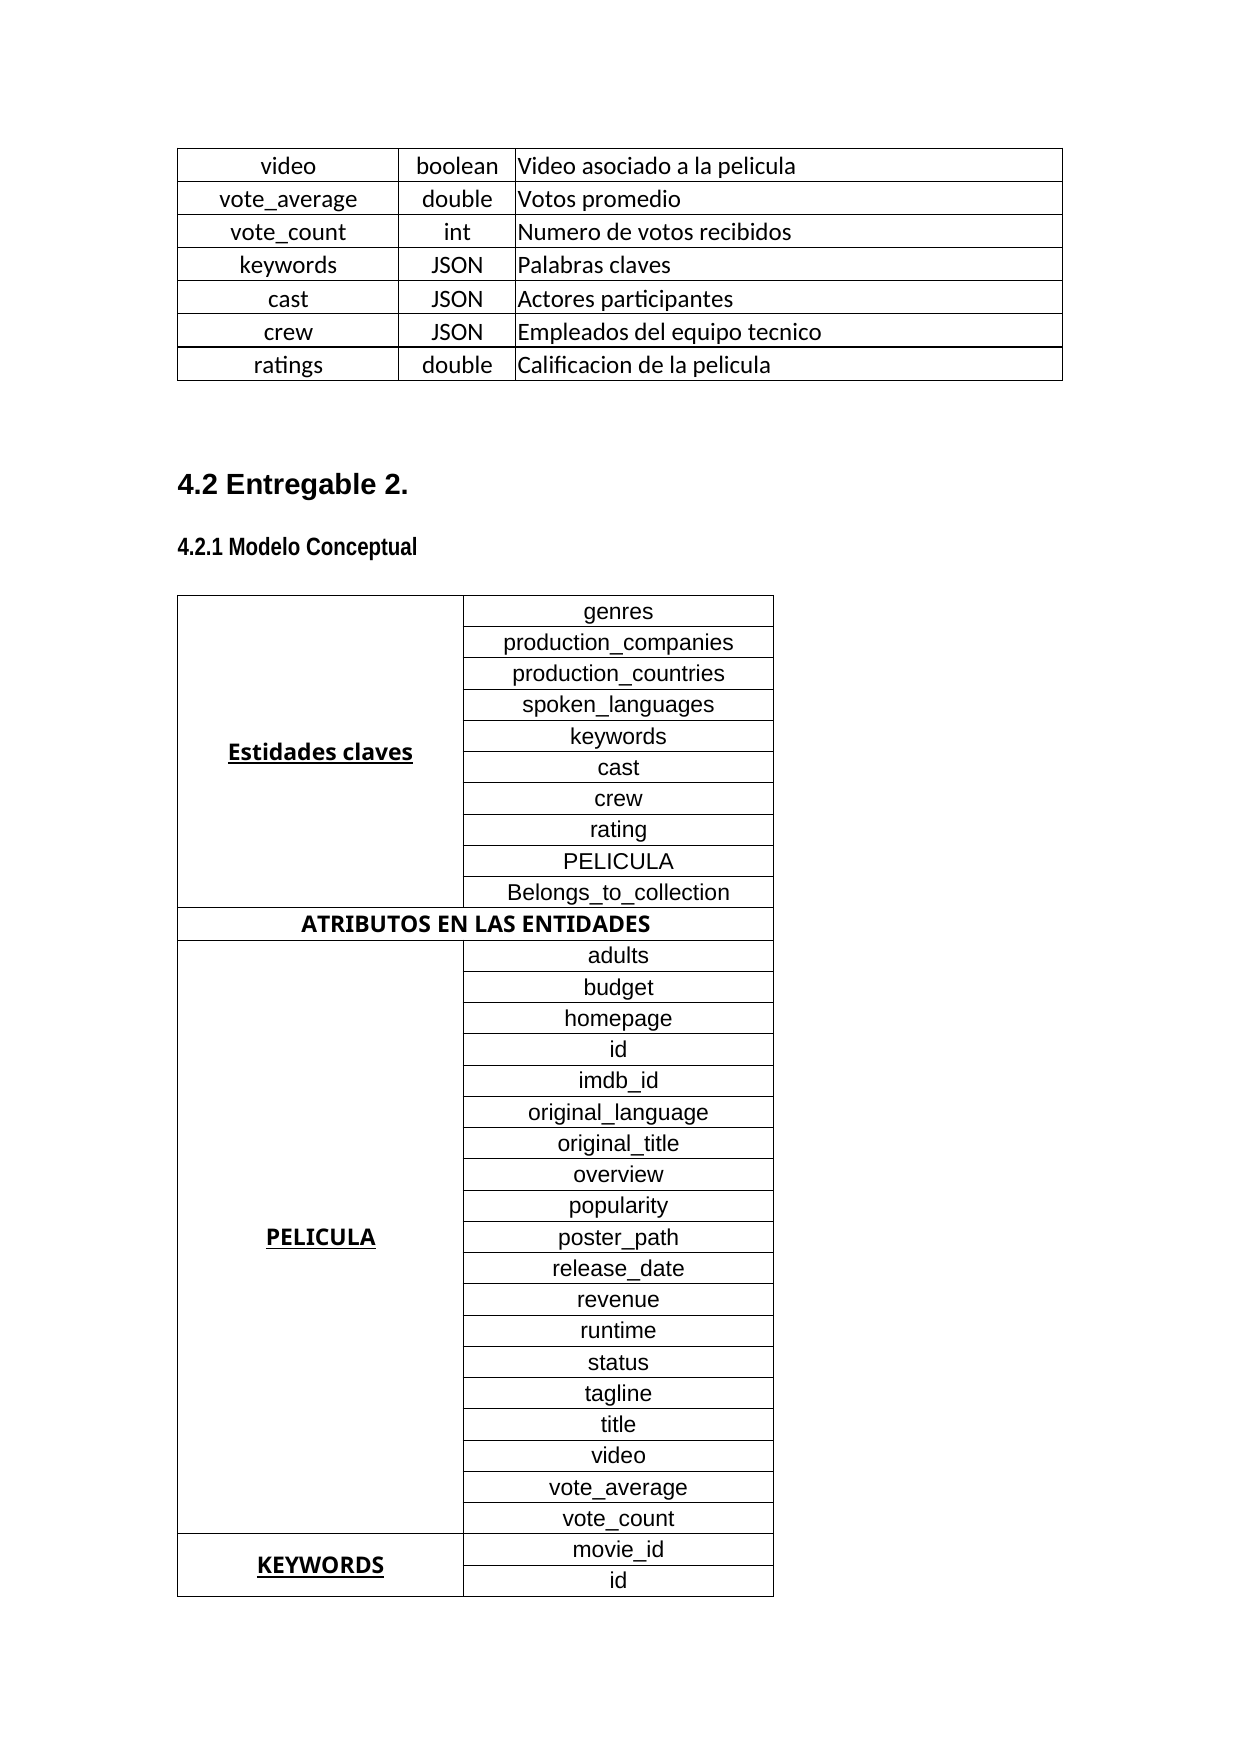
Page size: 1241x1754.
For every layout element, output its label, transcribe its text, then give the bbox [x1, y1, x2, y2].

table_cell Palabras claves [516, 248, 1062, 280]
table_cell boolean [399, 149, 515, 181]
table_cell keywords [464, 721, 773, 751]
table_cell homepage [464, 1003, 773, 1033]
table_cell vote_count [464, 1503, 773, 1533]
table_cell keywords [178, 248, 398, 280]
table_cell Video asociado a la pelicula [516, 149, 1062, 181]
table_cell JSON [399, 314, 515, 346]
table_cell id [464, 1034, 773, 1064]
table_cell vote_average [178, 182, 398, 214]
table_cell cast [178, 281, 398, 313]
table_cell Actores participantes [516, 281, 1062, 313]
table_cell ratings [178, 348, 398, 379]
table_cell PELICULA [178, 941, 463, 1533]
table_cell title [464, 1409, 773, 1439]
table_cell overview [464, 1159, 773, 1189]
table_cell PELICULA [464, 846, 773, 876]
table_cell adults [464, 941, 773, 971]
table_header Estidades claves [178, 596, 463, 907]
table_cell vote_average [464, 1472, 773, 1502]
table_cell double [399, 348, 515, 379]
table_cell JSON [399, 281, 515, 313]
table_cell id [464, 1566, 773, 1596]
table_cell Empleados del equipo tecnico [516, 314, 1062, 346]
table_cell int [399, 215, 515, 247]
table_cell original_title [464, 1128, 773, 1158]
table_cell budget [464, 972, 773, 1002]
table_cell imdb_id [464, 1066, 773, 1096]
table_cell release_date [464, 1253, 773, 1283]
table_cell Numero de votos recibidos [516, 215, 1062, 247]
table_cell video [178, 149, 398, 181]
table_cell revenue [464, 1284, 773, 1314]
table_cell ATRIBUTOS EN LAS ENTIDADES [178, 908, 773, 939]
table_cell runtime [464, 1316, 773, 1346]
table_cell popularity [464, 1191, 773, 1221]
subtitle 4.2 Entregable 2. [177, 467, 1063, 501]
table_cell KEYWORDS [178, 1534, 463, 1596]
table_cell status [464, 1347, 773, 1377]
table_cell crew [464, 783, 773, 813]
table_cell tagline [464, 1378, 773, 1408]
table_cell production_companies [464, 627, 773, 657]
table_cell movie_id [464, 1534, 773, 1564]
table_cell cast [464, 752, 773, 782]
table_cell JSON [399, 248, 515, 280]
table_cell Belongs_to_collection [464, 877, 773, 907]
table_cell rating [464, 815, 773, 845]
table_cell vote_count [178, 215, 398, 247]
table_cell poster_path [464, 1222, 773, 1252]
table_header genres [464, 596, 773, 626]
table_cell Calificacion de la pelicula [516, 348, 1062, 379]
subtitle 4.2.1 Modelo Conceptual [177, 532, 1063, 560]
table_cell video [464, 1441, 773, 1471]
table_cell crew [178, 314, 398, 346]
table_cell production_countries [464, 658, 773, 688]
table_cell spoken_languages [464, 690, 773, 720]
table_cell original_language [464, 1097, 773, 1127]
table_cell double [399, 182, 515, 214]
table_cell Votos promedio [516, 182, 1062, 214]
